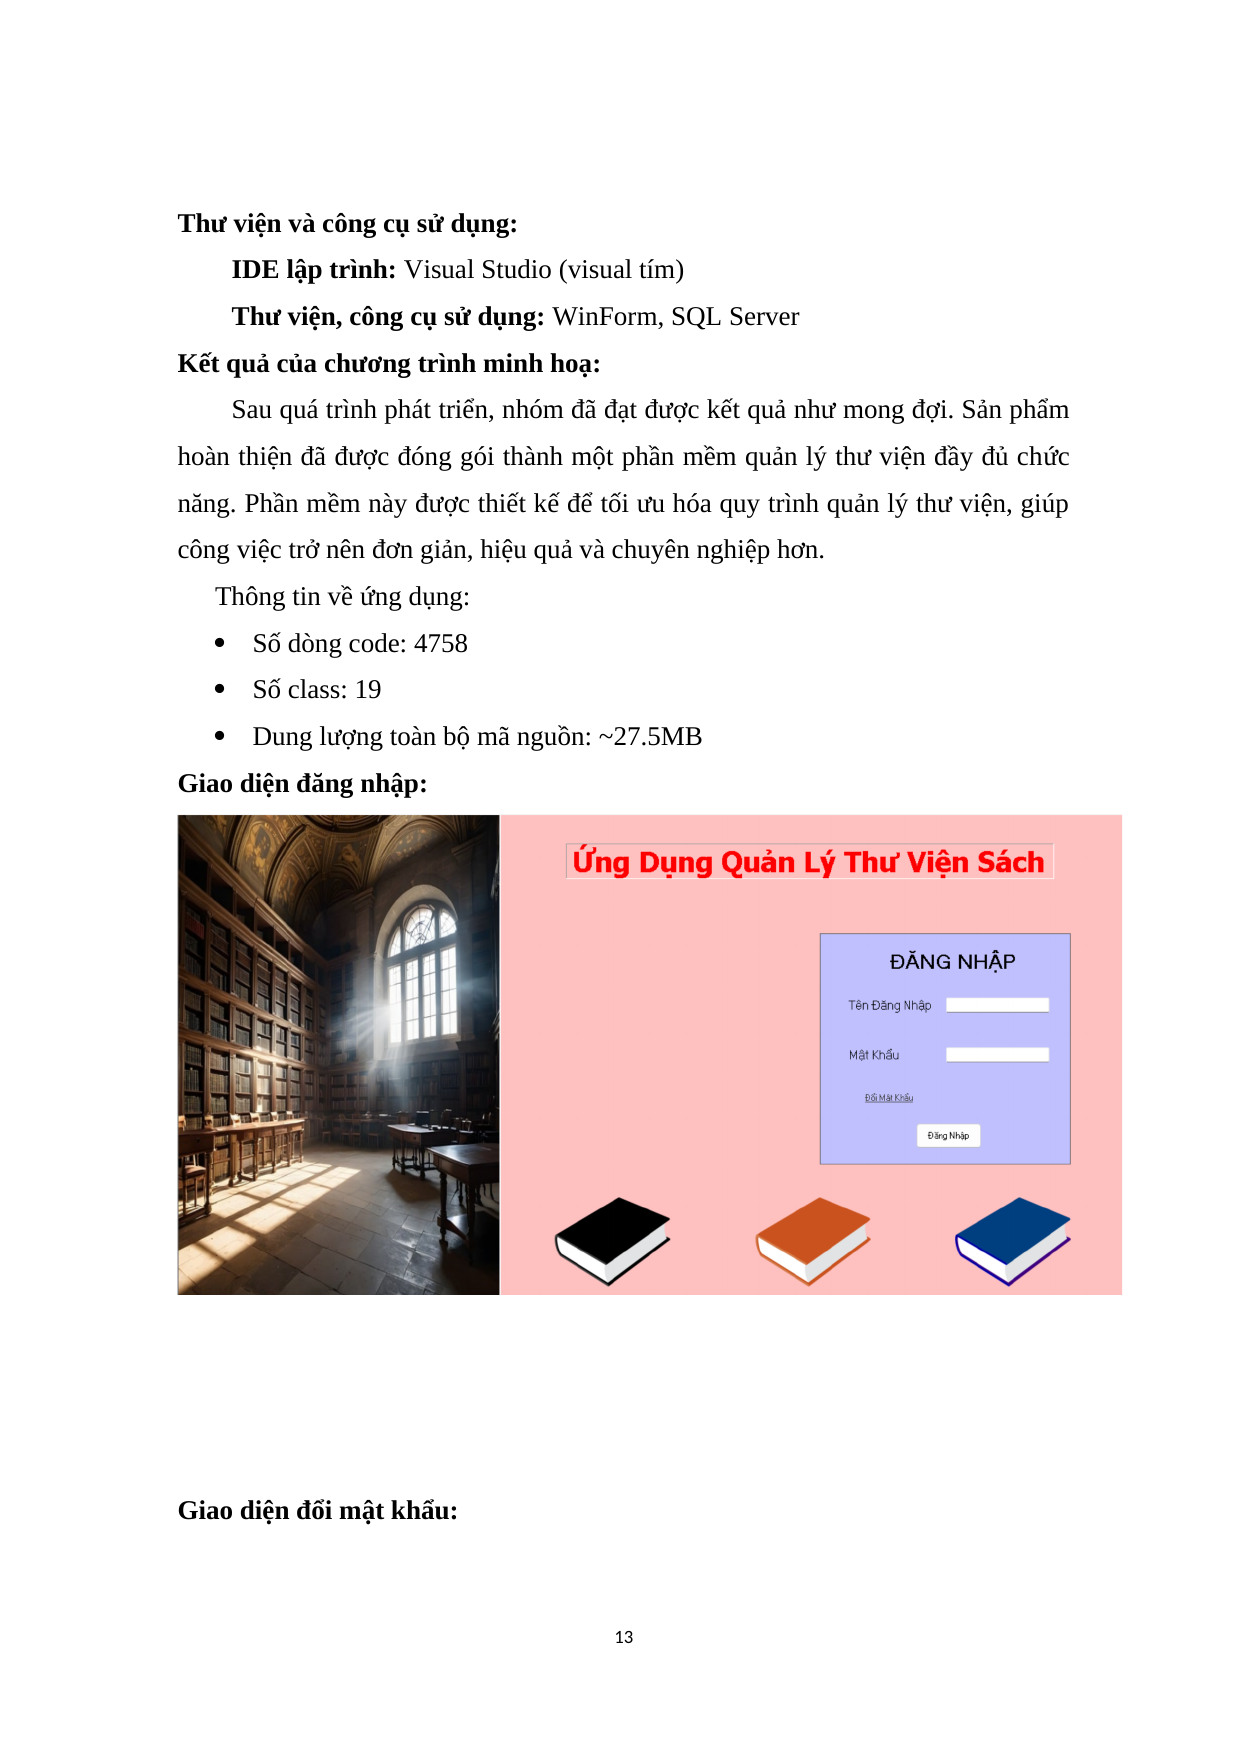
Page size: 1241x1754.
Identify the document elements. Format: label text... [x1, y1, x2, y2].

text Sau quá trình phát triển, nhóm đã đạt được kết quả như mong đợi. Sản phẩm hoàn thiện đã được đóng gói thành một phần mềm quản lý thư viện đầy đủ chức năng. Phần mềm này được thiết kế để tối ưu hóa quy trình quản lý thư viện, giúp công việc trở nên đơn giản, hiệu quả và chuyên nghiệp hơn. [177, 393, 1070, 564]
list Số dòng code: 4758 [215, 627, 1070, 658]
text Kết quả của chương trình minh hoạ: [177, 347, 1070, 378]
list Số class: 19 [215, 674, 1070, 705]
list Dung lượng toàn bộ mã nguồn: ~27.5MB [215, 721, 1070, 752]
text Giao diện đổi mật khẩu: [177, 1494, 1070, 1525]
text Giao diện đăng nhập: [177, 767, 1070, 798]
text IDE lập trình: Visual Studio (visual tím) [177, 253, 1070, 284]
text Thư viện và công cụ sử dụng: [177, 207, 1070, 238]
text Thông tin về ứng dụng: [177, 580, 1070, 611]
picture [177, 814, 1123, 1295]
text Thư viện, công cụ sử dụng: WinForm, SQL Server [177, 300, 1070, 331]
